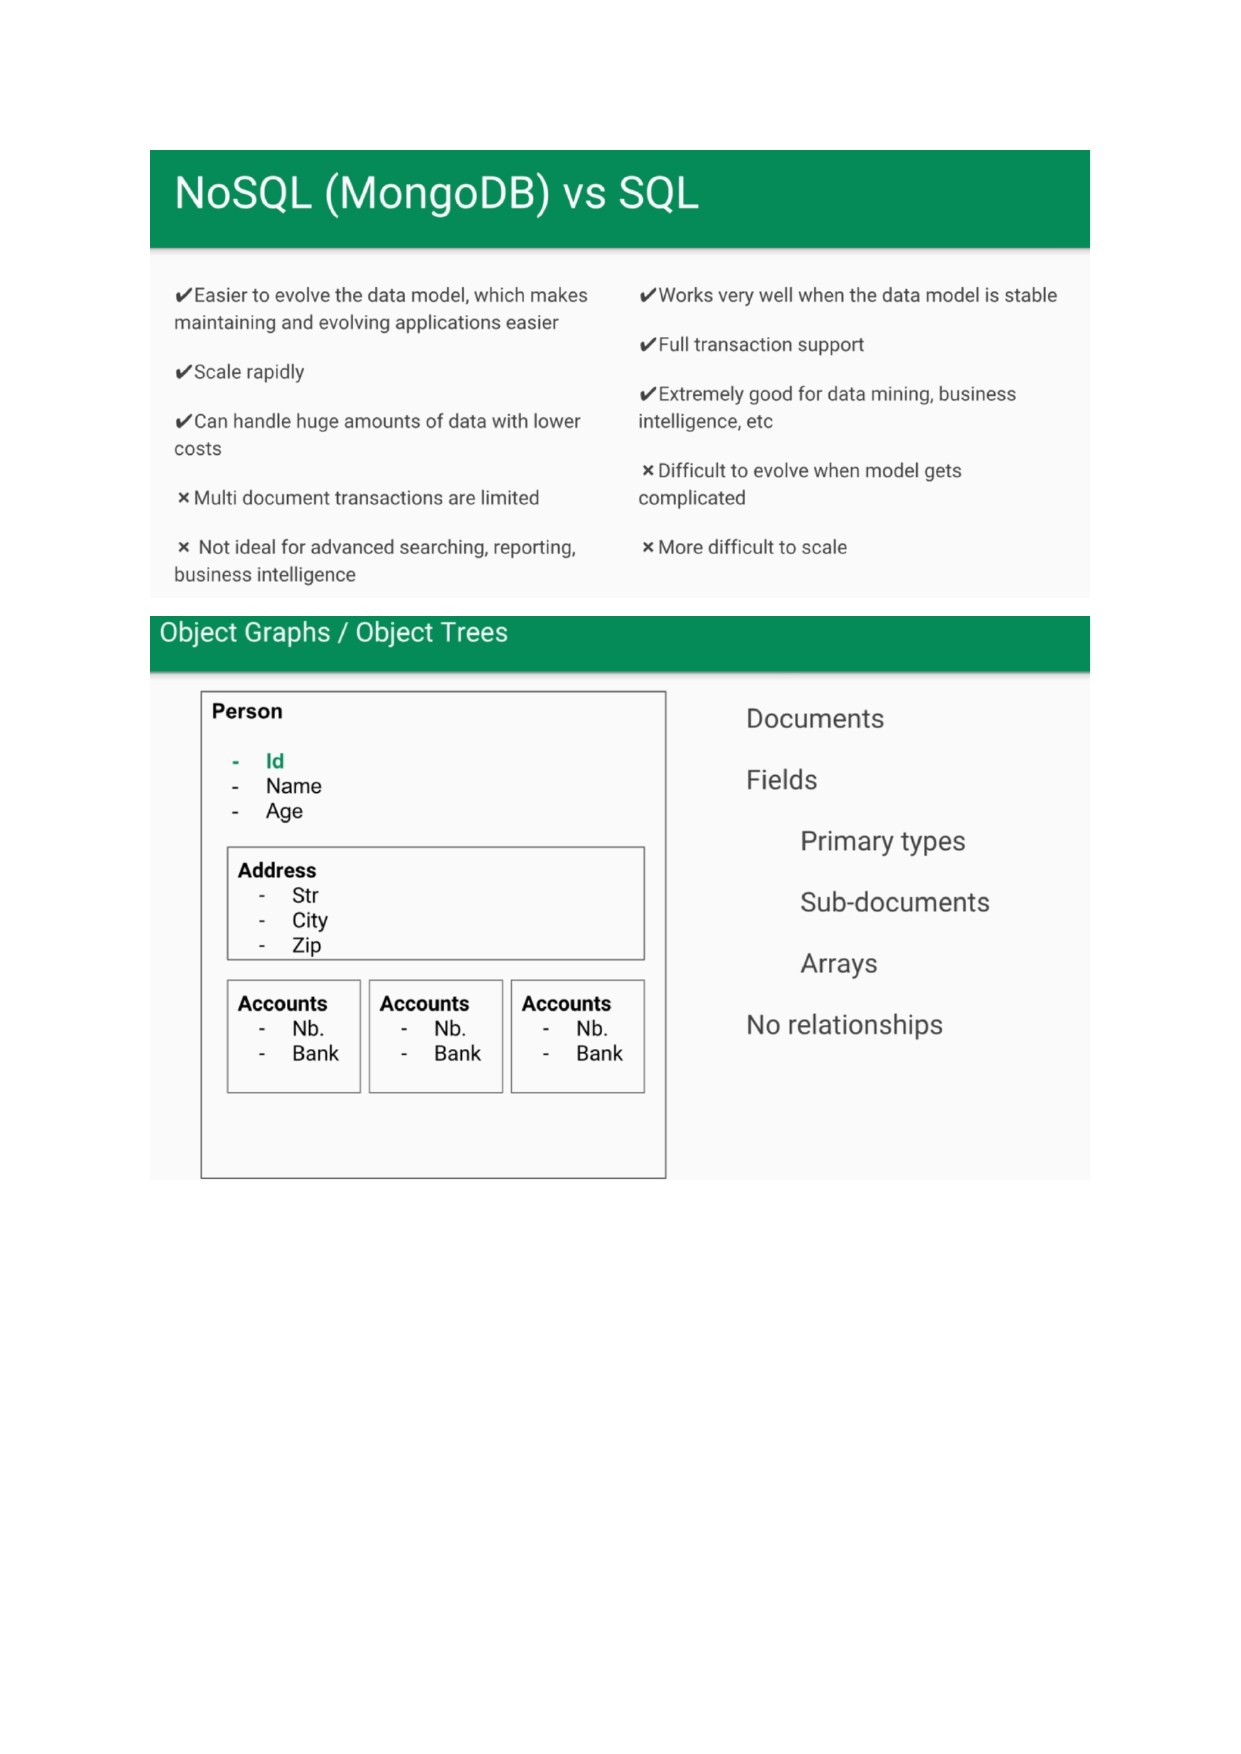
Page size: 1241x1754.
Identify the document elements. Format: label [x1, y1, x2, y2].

picture [150, 150, 1091, 598]
picture [150, 616, 1091, 1180]
